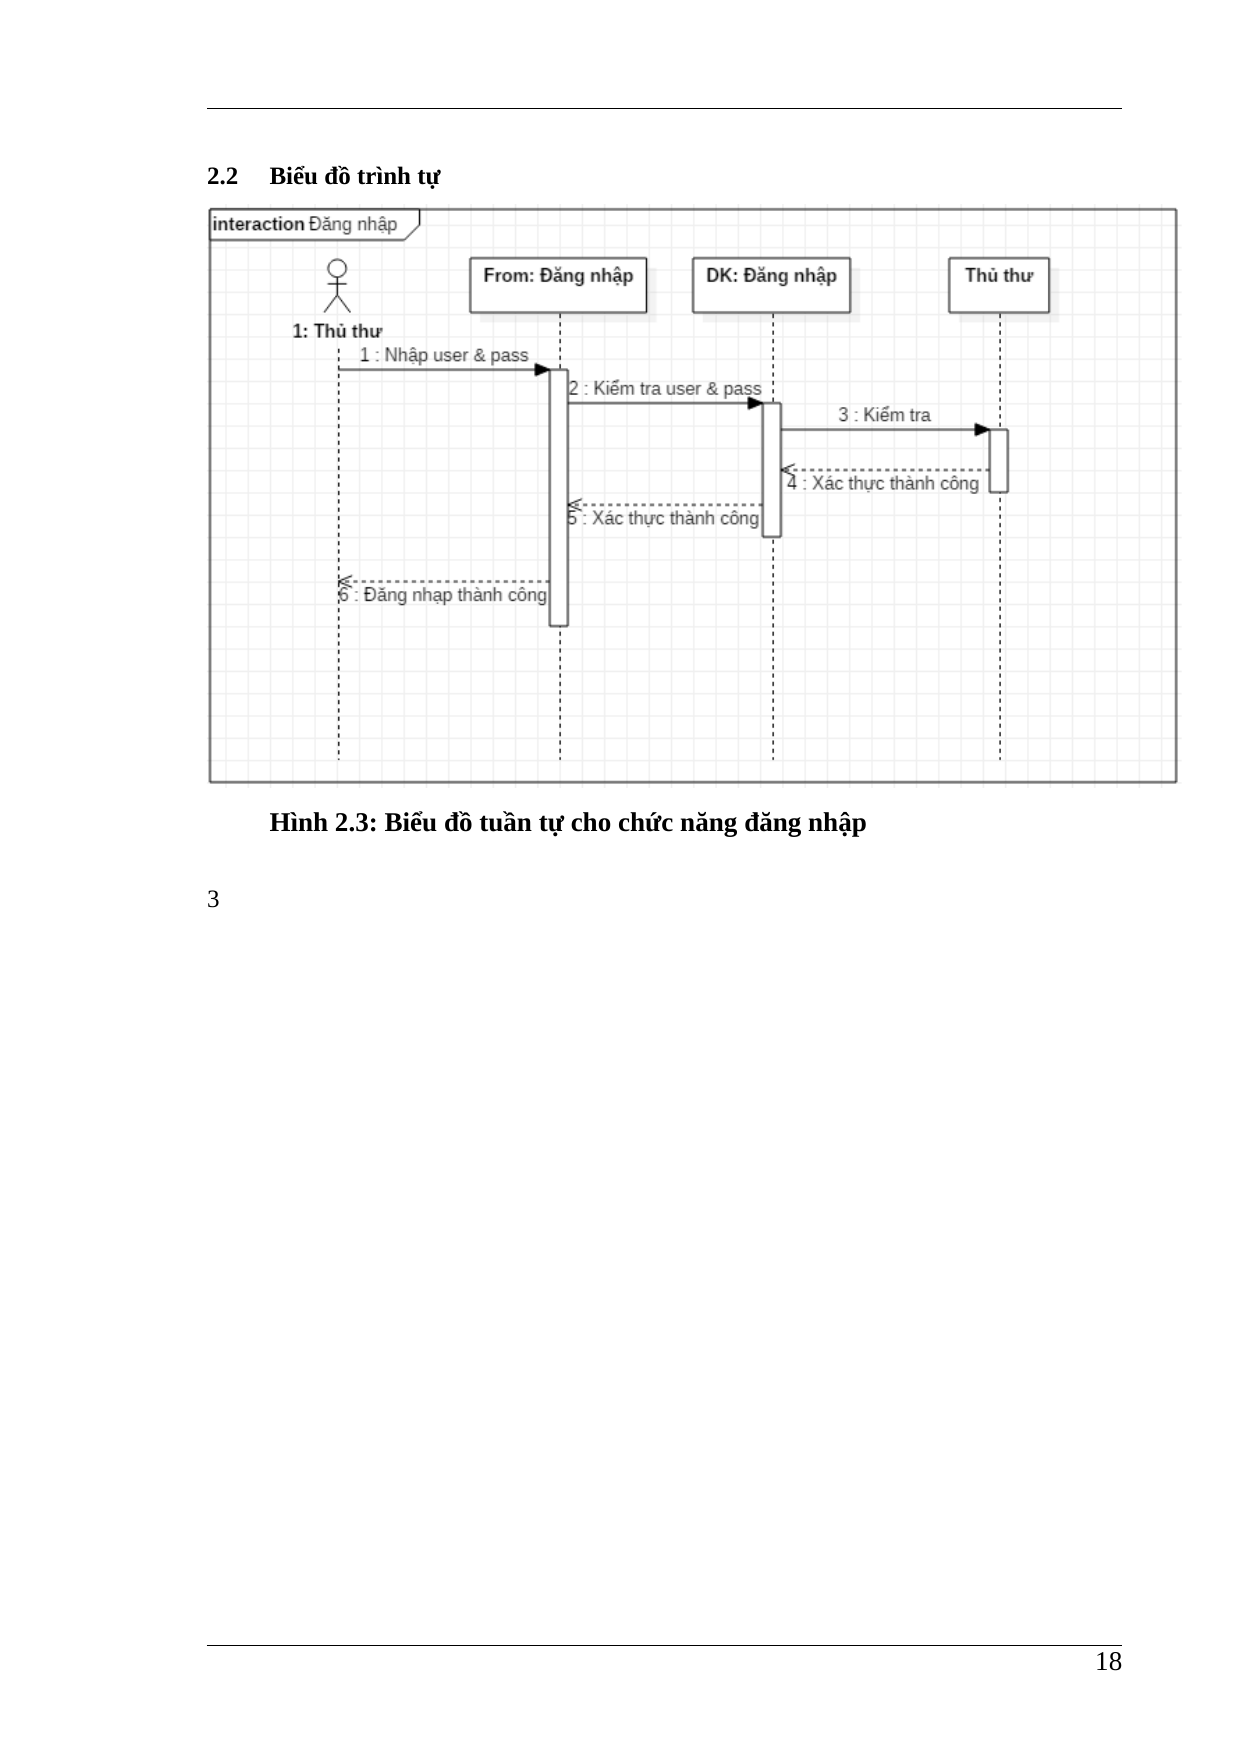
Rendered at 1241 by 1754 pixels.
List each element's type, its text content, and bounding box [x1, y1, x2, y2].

picture [206, 204, 1182, 788]
text Hình 2.3: Biểu đồ tuần tự cho chức năng đăng nhập [269, 806, 1122, 837]
list Biểu đồ trình tự [207, 161, 1122, 190]
